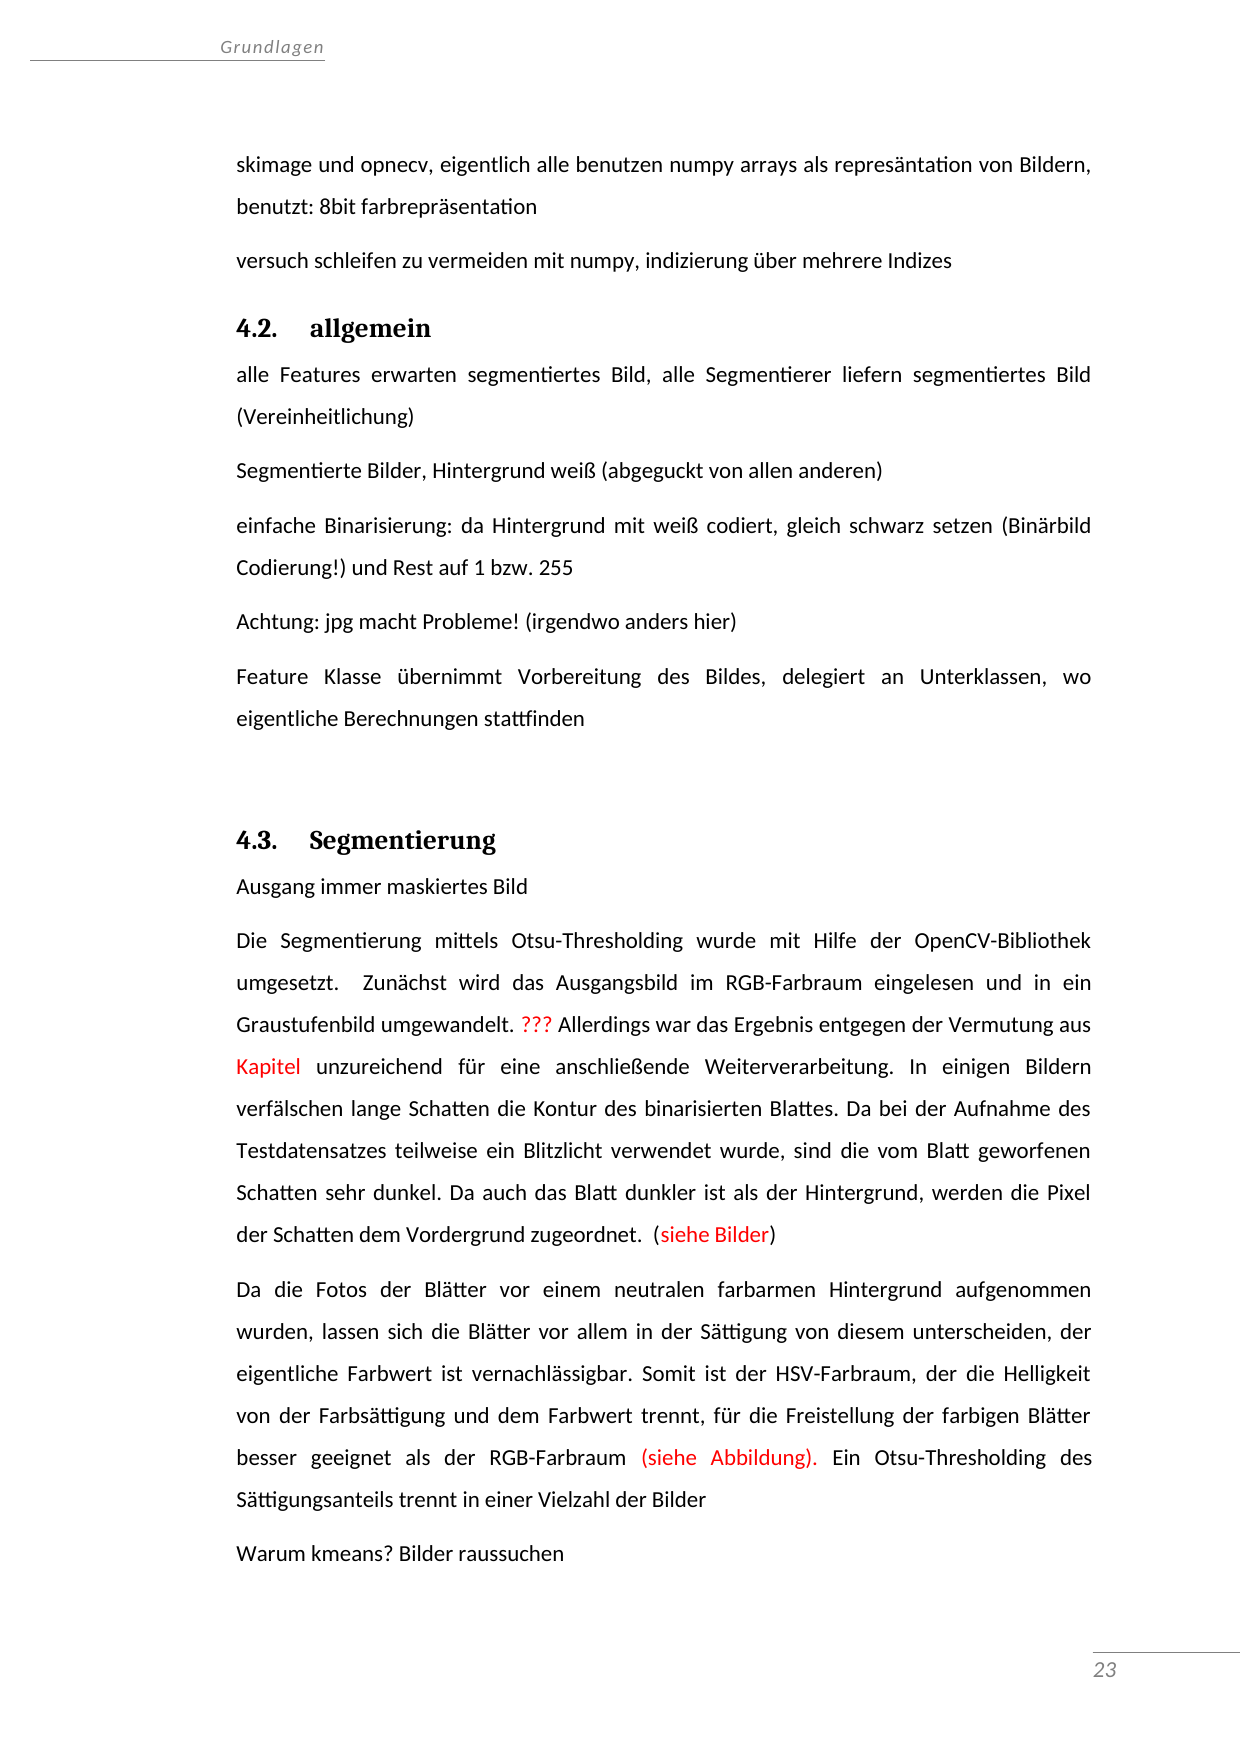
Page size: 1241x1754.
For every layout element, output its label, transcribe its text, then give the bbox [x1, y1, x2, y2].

text Achtung: jpg macht Probleme! (irgendwo anders hier) [236, 607, 1093, 636]
text alle Features erwarten segmentiertes Bild, alle Segmentierer liefern segmentiertes Bild (Vereinheitlichung) [236, 360, 1093, 430]
text Da die Fotos der Blätter vor einem neutralen farbarmen Hintergrund aufgenommen wurden, lassen sich die Blätter vor allem in der Sättigung von diesem unterscheiden, der eigentliche Farbwert ist vernachlässigbar. Somit ist der HSV-Farbraum, der die Helligkeit von der Farbsättigung und dem Farbwert trennt, für die Freistellung der farbigen Blätter besser geeignet als der RGB-Farbraum (siehe Abbildung). Ein Otsu-Thresholding des Sättigungsanteils trennt in einer Vielzahl der Bilder [236, 1275, 1093, 1513]
text Die Segmentierung mittels Otsu-Thresholding wurde mit Hilfe der OpenCV-Bibliothek umgesetzt. Zunächst wird das Ausgangsbild im RGB-Farbraum eingelesen und in ein Graustufenbild umgewandelt. ??? Allerdings war das Ergebnis entgegen der Vermutung aus Kapitel unzureichend für eine anschließende Weiterverarbeitung. In einigen Bildern verfälschen lange Schatten die Kontur des binarisierten Blattes. Da bei der Aufnahme des Testdatensatzes teilweise ein Blitzlicht verwendet wurde, sind die vom Blatt geworfenen Schatten sehr dunkel. Da auch das Blatt dunkler ist als der Hintergrund, werden die Pixel der Schatten dem Vordergrund zugeordnet. (siehe Bilder) [236, 927, 1093, 1248]
text skimage und opnecv, eigentlich alle benutzen numpy arrays als represäntation von Bildern, benutzt: 8bit farbrepräsentation [236, 150, 1093, 220]
subtitle Segmentierung [236, 825, 1093, 857]
text versuch schleifen zu vermeiden mit numpy, indizierung über mehrere Indizes [236, 246, 1093, 274]
text Segmentierte Bilder, Hintergrund weiß (abgeguckt von allen anderen) [236, 457, 1093, 484]
text Feature Klasse übernimmt Vorbereitung des Bildes, delegiert an Unterklassen, wo eigentliche Berechnungen stattfinden [236, 662, 1093, 732]
text einfache Binarisierung: da Hintergrund mit weiß codiert, gleich schwarz setzen (Binärbild Codierung!) und Rest auf 1 bzw. 255 [236, 511, 1093, 581]
subtitle allgemein [236, 313, 1093, 344]
text Ausgang immer maskiertes Bild [236, 872, 1093, 900]
text Warum kmeans? Bilder raussuchen [236, 1539, 1093, 1567]
